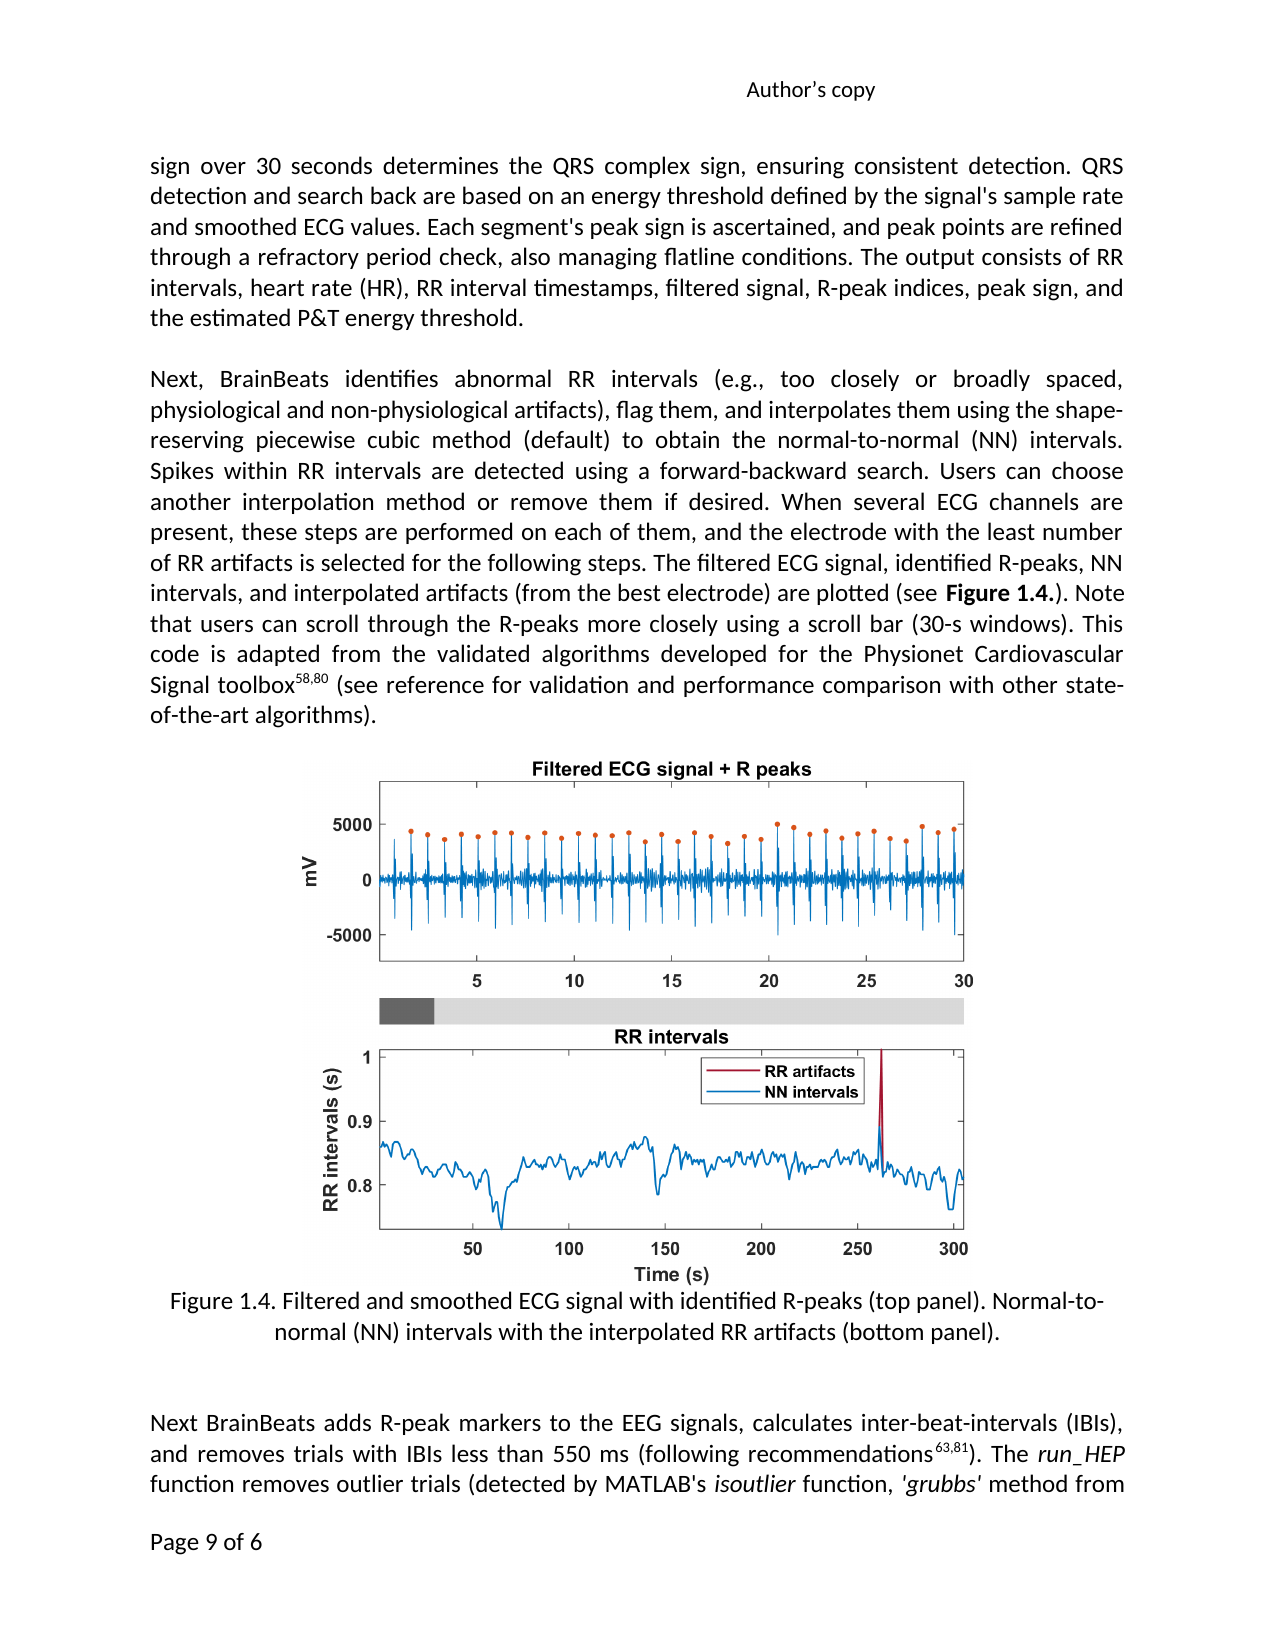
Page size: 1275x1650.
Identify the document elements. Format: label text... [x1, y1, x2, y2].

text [150, 1407, 1125, 1499]
text Next, BrainBeats identifies abnormal RR intervals (e.g., too closely or broadly spaced, physiological and non-physiological artifacts), flag them, and interpolates them using the shape-reserving piecewise cubic method (default) to obtain the normal-to-normal (NN) intervals. Spikes within RR intervals are detected using a forward-backward search. Users can choose another interpolation method or remove them if desired. When several ECG channels are present, these steps are performed on each of them, and the electrode with the least number of RR artifacts is selected for the following steps. The filtered ECG signal, identified R-peaks, NN intervals, and interpolated artifacts (from the best electrode) are plotted (see Figure 1.4.). Note that users can scroll through the R-peaks more closely using a scroll bar (30-s windows). This code is adapted from the validated algorithms developed for the Physionet Cardiovascular Signal toolbox58,80 (see reference for validation and performance comparison with other state-of-the-art algorithms). [150, 364, 1125, 730]
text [150, 150, 1125, 333]
text Figure 1.4. Filtered and smoothed ECG signal with identified R-peaks (top panel). Normal-to-normal (NN) intervals with the interpolated RR artifacts (bottom panel). [150, 1285, 1125, 1346]
picture [301, 760, 974, 1286]
